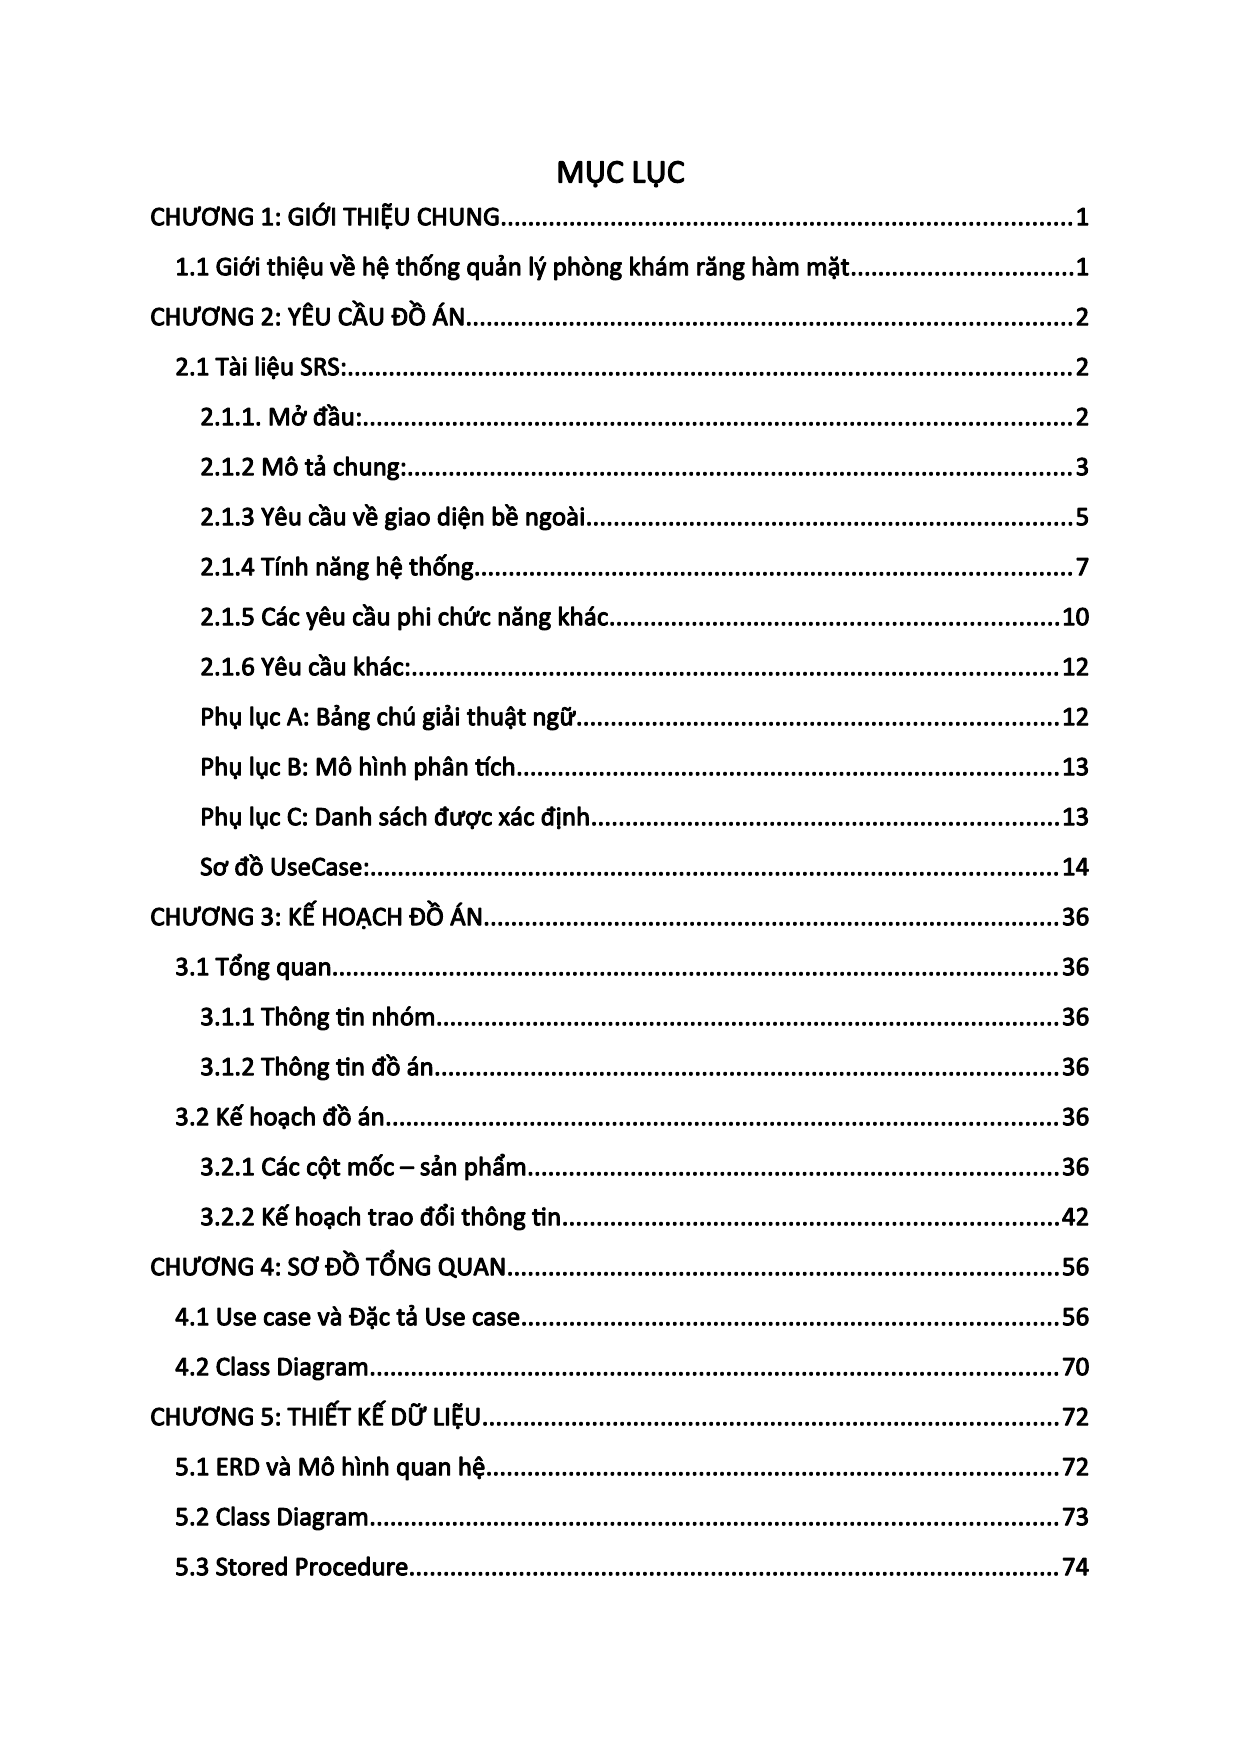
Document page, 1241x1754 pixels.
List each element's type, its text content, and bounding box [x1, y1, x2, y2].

text 5.2 Class Diagram 73 [175, 1499, 1090, 1532]
text 2.1.5 Các yêu cầu phi chức năng khác 10 [200, 599, 1090, 632]
text 5.3 Stored Procedure 74 [408, 1549, 1090, 1582]
text 3.1.1 Thông tin nhóm 36 [200, 999, 1090, 1032]
text Phụ lục C: Danh sách được xác định 13 [200, 799, 1090, 832]
subtitle MỤC LỤC [150, 150, 1090, 191]
text 3.1.2 Thông tin đồ án 36 [200, 1049, 1090, 1082]
text Phụ lục B: Mô hình phân tích 13 [200, 749, 1090, 782]
text 3.2.1 Các cột mốc – sản phẩm 36 [200, 1149, 1090, 1182]
text CHƯƠNG 2: YÊU CẦU ĐỒ ÁN 2 [150, 299, 288, 332]
text Phụ lục A: Bảng chú giải thuật ngữ 12 [200, 699, 1090, 732]
text 4.2 Class Diagram 70 [175, 1349, 1090, 1382]
text 3.2 Kế hoạch đồ án 36 [175, 1099, 1090, 1132]
text CHƯƠNG 1: GIỚI THIỆU CHUNG 1 [150, 199, 1090, 232]
text 2.1.4 Tính năng hệ thống 7 [200, 549, 1090, 582]
text Sơ đồ UseCase: 14 [200, 849, 1090, 882]
text CHƯƠNG 2: YÊU CẦU ĐỒ ÁN 2 [465, 299, 1090, 332]
text 2.1.6 Yêu cầu khác: 12 [200, 649, 1090, 682]
text 3.1 Tổng quan 36 [175, 949, 1090, 982]
text 1.1 Giới thiệu về hệ thống quản lý phòng khám răng hàm mặt 1 [175, 249, 1090, 282]
text 2.1.2 Mô tả chung: 3 [200, 449, 1090, 482]
text CHƯƠNG 3: KẾ HOẠCH ĐỒ ÁN 36 [150, 899, 288, 932]
text 2.1.3 Yêu cầu về giao diện bề ngoài 5 [200, 499, 1090, 532]
text CHƯƠNG 5: THIẾT KẾ DỮ LIỆU 72 [150, 1399, 1090, 1432]
text 2.1.1. Mở đầu: 2 [200, 399, 1090, 432]
text 2.1 Tài liệu SRS: 2 [175, 349, 1090, 382]
text CHƯƠNG 3: KẾ HOẠCH ĐỒ ÁN 36 [483, 899, 1090, 932]
text CHƯƠNG 4: SƠ ĐỒ TỔNG QUAN 56 [150, 1249, 1090, 1282]
text 5.1 ERD và Mô hình quan hệ 72 [175, 1449, 1090, 1482]
text 3.2.2 Kế hoạch trao đổi thông tin 42 [200, 1199, 1090, 1232]
text 4.1 Use case và Đặc tả Use case 56 [175, 1299, 1090, 1332]
